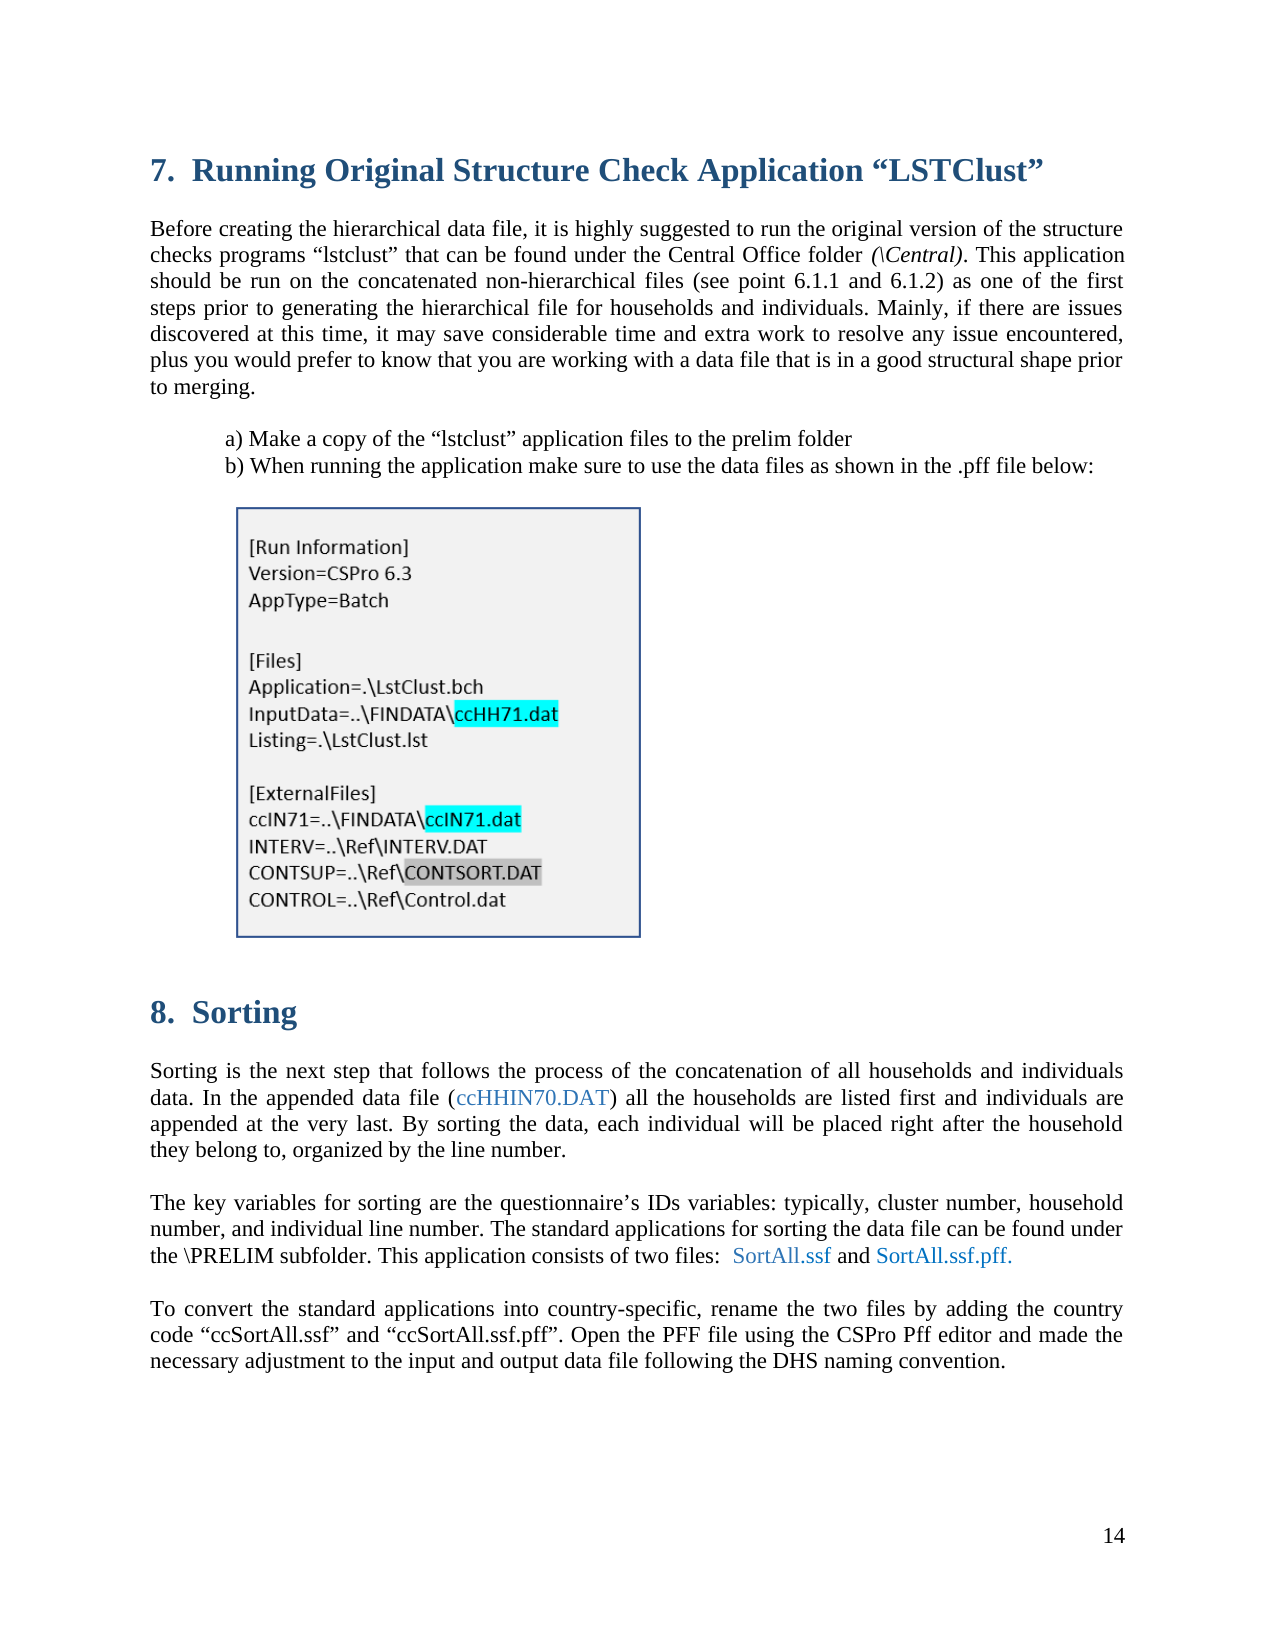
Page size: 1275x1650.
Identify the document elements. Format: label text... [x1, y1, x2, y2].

text The key variables for sorting are the questionnaire’s IDs variables: typically, cluster number, household number, and individual line number. The standard applications for sorting the data file can be found under the \PRELIM subfolder. This application consists of two files: SortAll.ssf and SortAll.ssf.pff. [150, 1189, 1125, 1268]
picture [233, 504, 642, 940]
text b) When running the application make sure to use the data files as shown in the .pff file below: [225, 452, 1125, 478]
subtitle 8. Sorting [150, 993, 1125, 1031]
subtitle 7. Running Original Structure Check Application “LSTClust” [150, 150, 1125, 188]
text To convert the standard applications into country-specific, rename the two files by adding the country code “ccSortAll.ssf” and “ccSortAll.ssf.pff”. Open the PFF file using the CSPro Pff editor and made the necessary adjustment to the input and output data file following the DHS naming convention. [150, 1294, 1125, 1374]
text Before creating the hierarchical data file, it is highly suggested to run the original version of the structure checks programs “lstclust” that can be found under the Central Office folder (\Central). This application should be run on the concatenated non-hierarchical files (see point 6.1.1 and 6.1.2) as one of the first steps prior to generating the hierarchical file for households and individuals. Mainly, if there are issues discovered at this time, it may save considerable time and extra work to resolve any issue encountered, plus you would prefer to know that you are working with a data file that is in a good structural shape prior to merging. [150, 215, 1125, 399]
text a) Make a copy of the “lstclust” application files to the prelim folder [225, 426, 1125, 452]
text Sorting is the next step that follows the process of the concatenation of all households and individuals data. In the appended data file (ccHHIN70.DAT) all the households are listed first and individuals are appended at the very last. By sorting the data, each individual will be placed right after the household they belong to, organized by the line number. [150, 1057, 1125, 1163]
